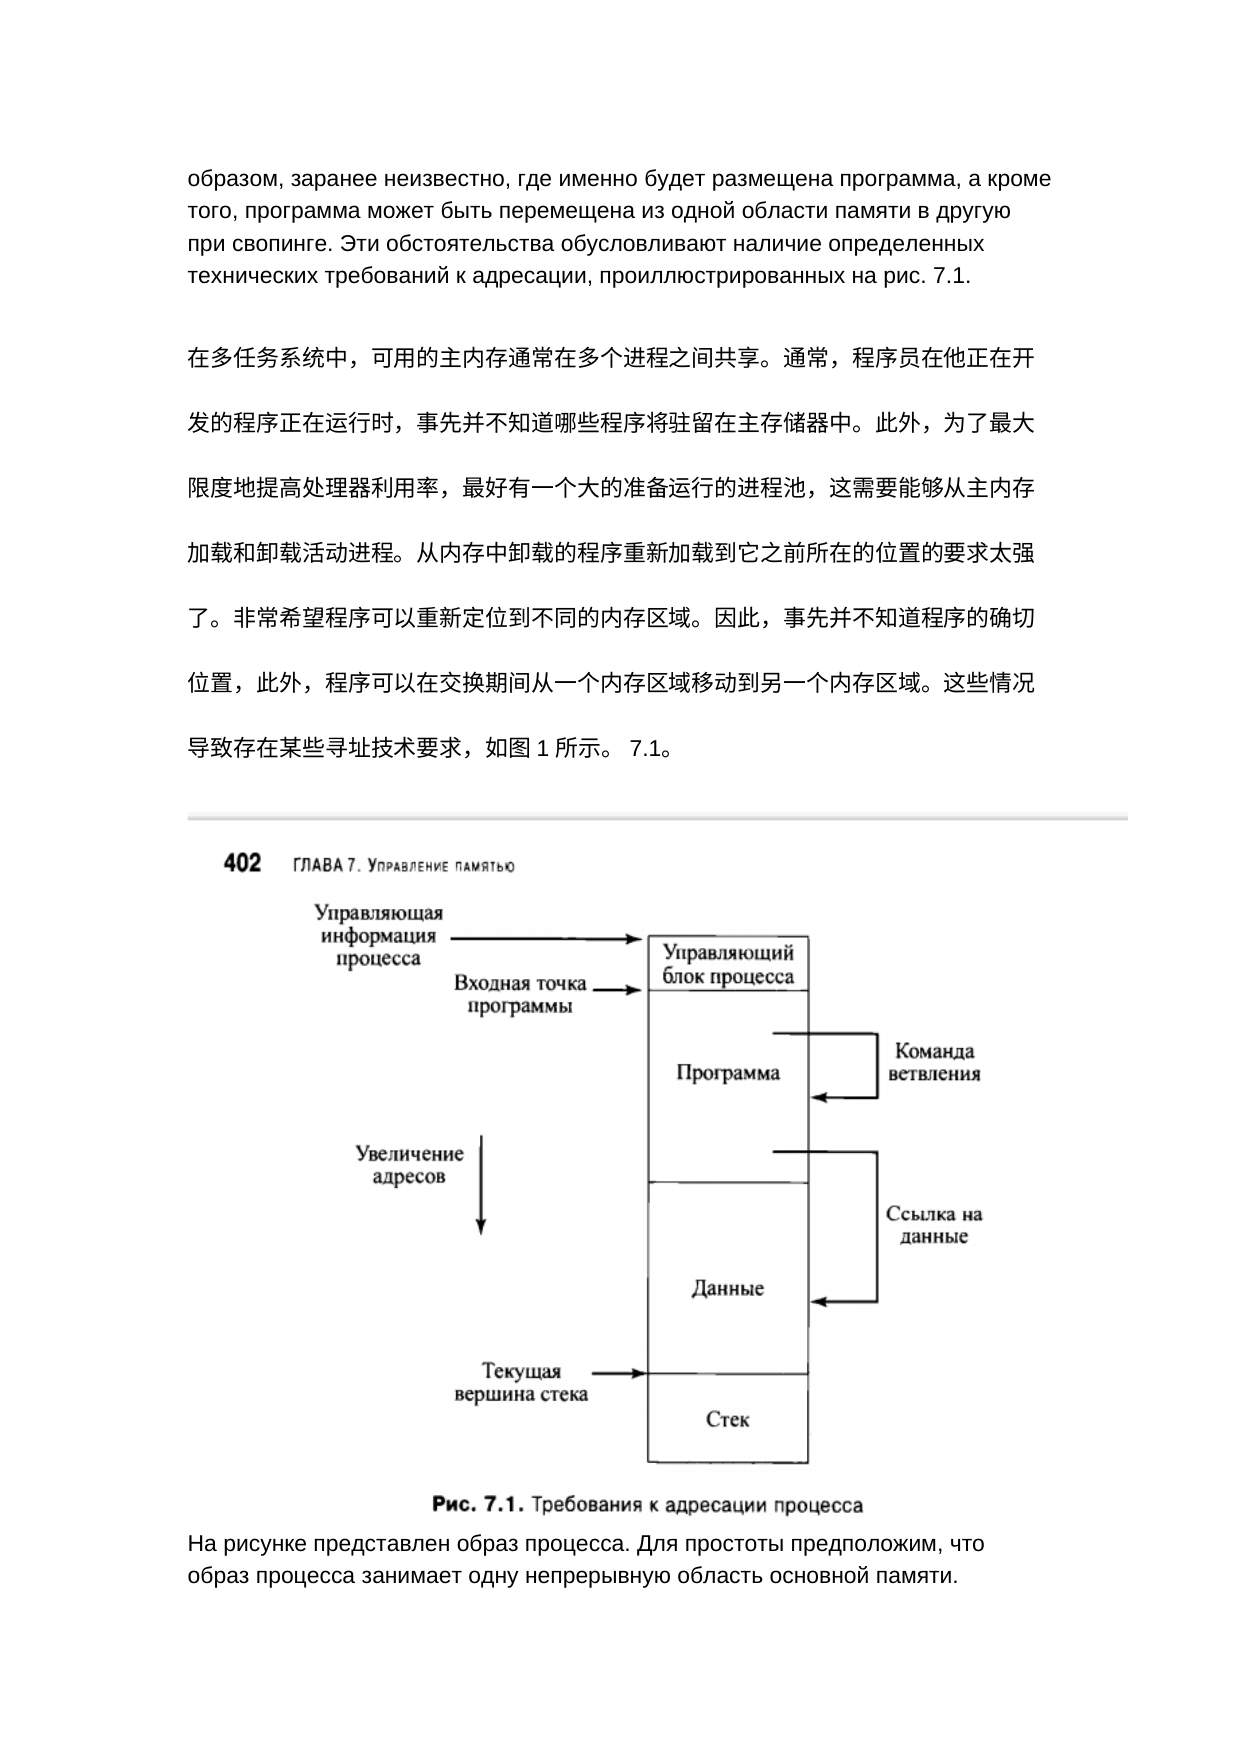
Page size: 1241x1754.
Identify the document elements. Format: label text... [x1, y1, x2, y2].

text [187, 1527, 1053, 1592]
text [187, 162, 1053, 292]
text 在多任务系统中，可用的主内存通常在多个进程之间共享。通常，程序员在他正在开发的程序正在运行时，事先并不知道哪些程序将驻留在主存储器中。此外，为了最大限度地提高处理器利用率，最好有一个大的准备运行的进程池，这需要能够从主内存加载和卸载活动进程。从内存中卸载的程序重新加载到它之前所在的位置的要求太强了。非常希望程序可以重新定位到不同的内存区域。因此，事先并不知道程序的确切位置，此外，程序可以在交换期间从一个内存区域移动到另一个内存区域。这些情况导致存在某些寻址技术要求，如图 1 所示。 7.1。 [187, 324, 1053, 779]
picture [187, 812, 1129, 1525]
